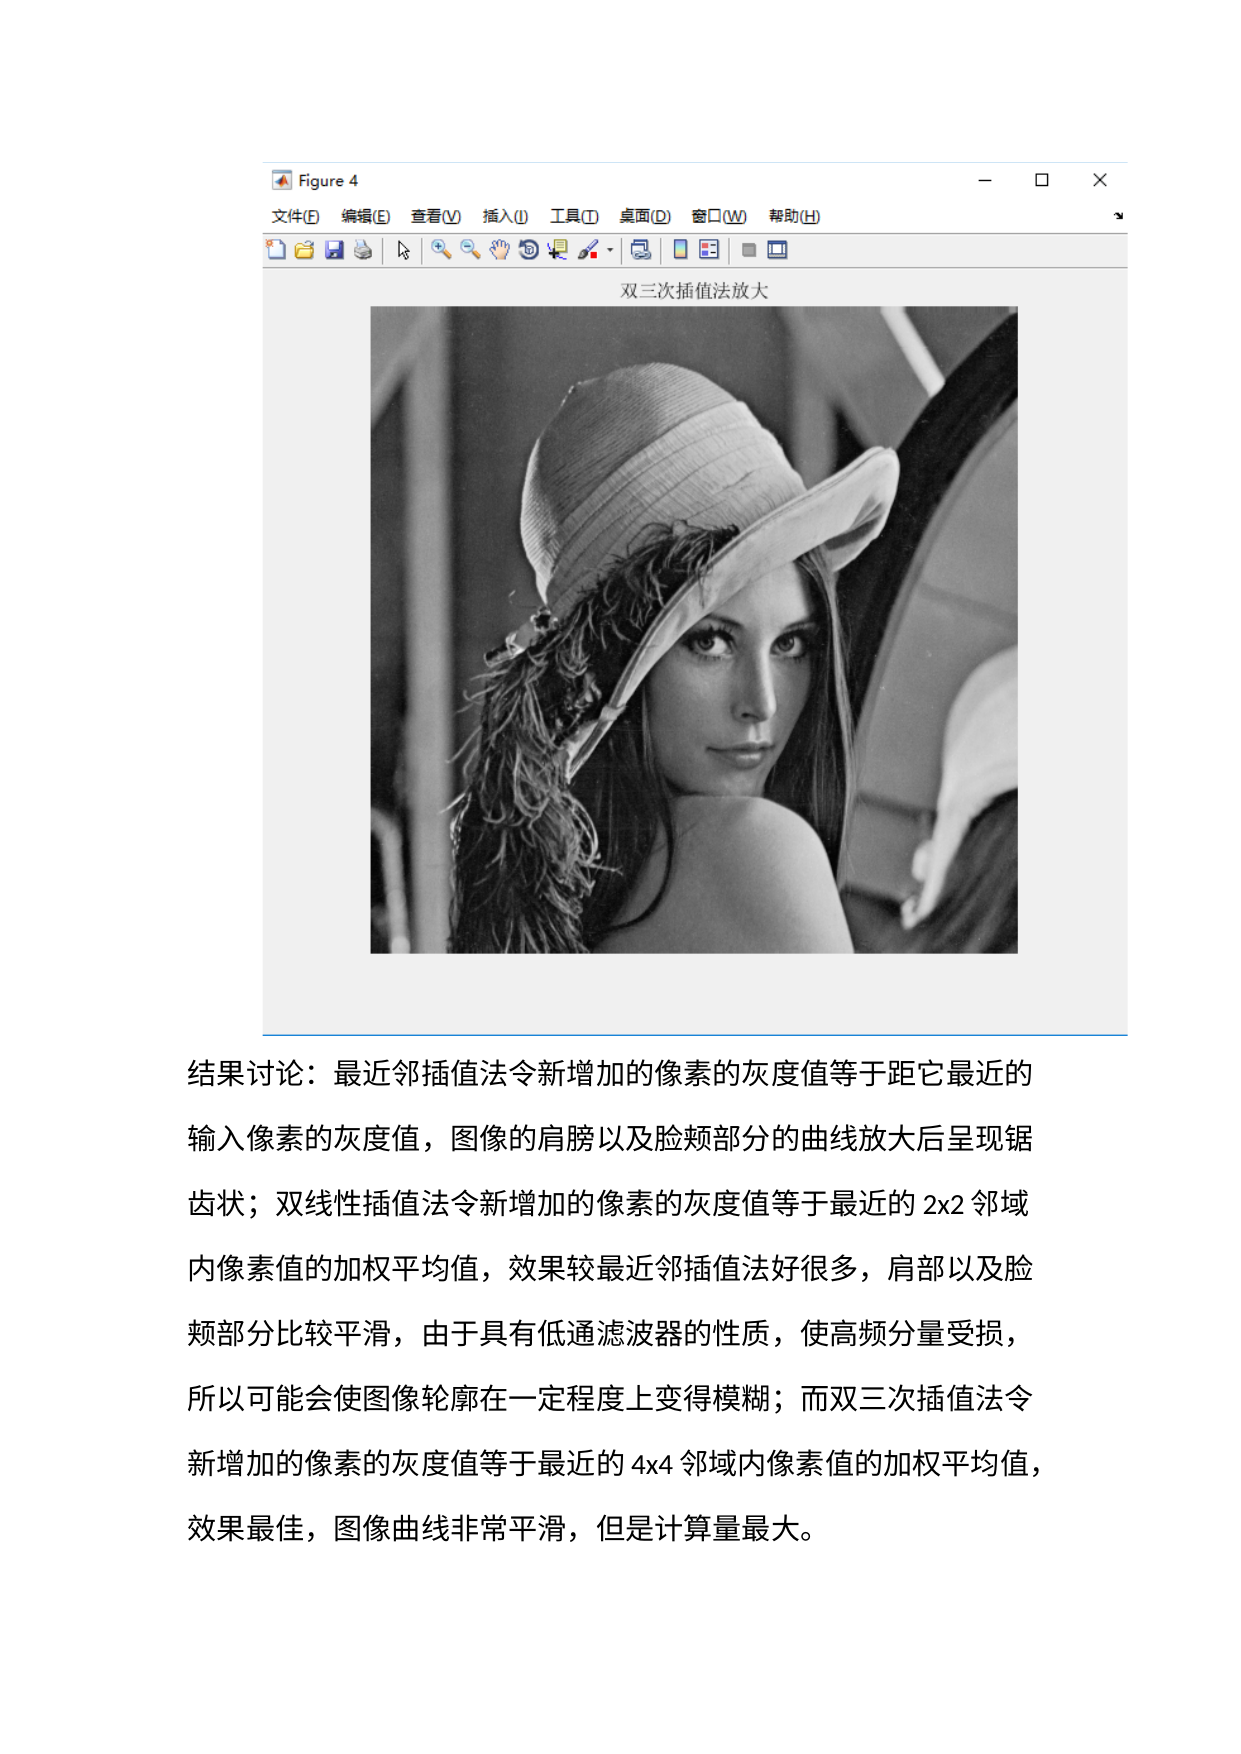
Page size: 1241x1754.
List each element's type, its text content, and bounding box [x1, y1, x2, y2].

text 结果讨论：最近邻插值法令新增加的像素的灰度值等于距它最近的输入像素的灰度值，图像的肩膀以及脸颊部分的曲线放大后呈现锯齿状；双线性插值法令新增加的像素的灰度值等于最近的2x2邻域内像素值的加权平均值，效果较最近邻插值法好很多，肩部以及脸颊部分比较平滑，由于具有低通滤波器的性质，使高频分量受损，所以可能会使图像轮廓在一定程度上变得模糊；而双三次插值法令新增加的像素的灰度值等于最近的4x4邻域内像素值的加权平均值，效果最佳，图像曲线非常平滑，但是计算量最大。 [187, 1039, 1053, 1559]
picture [262, 162, 1128, 1036]
